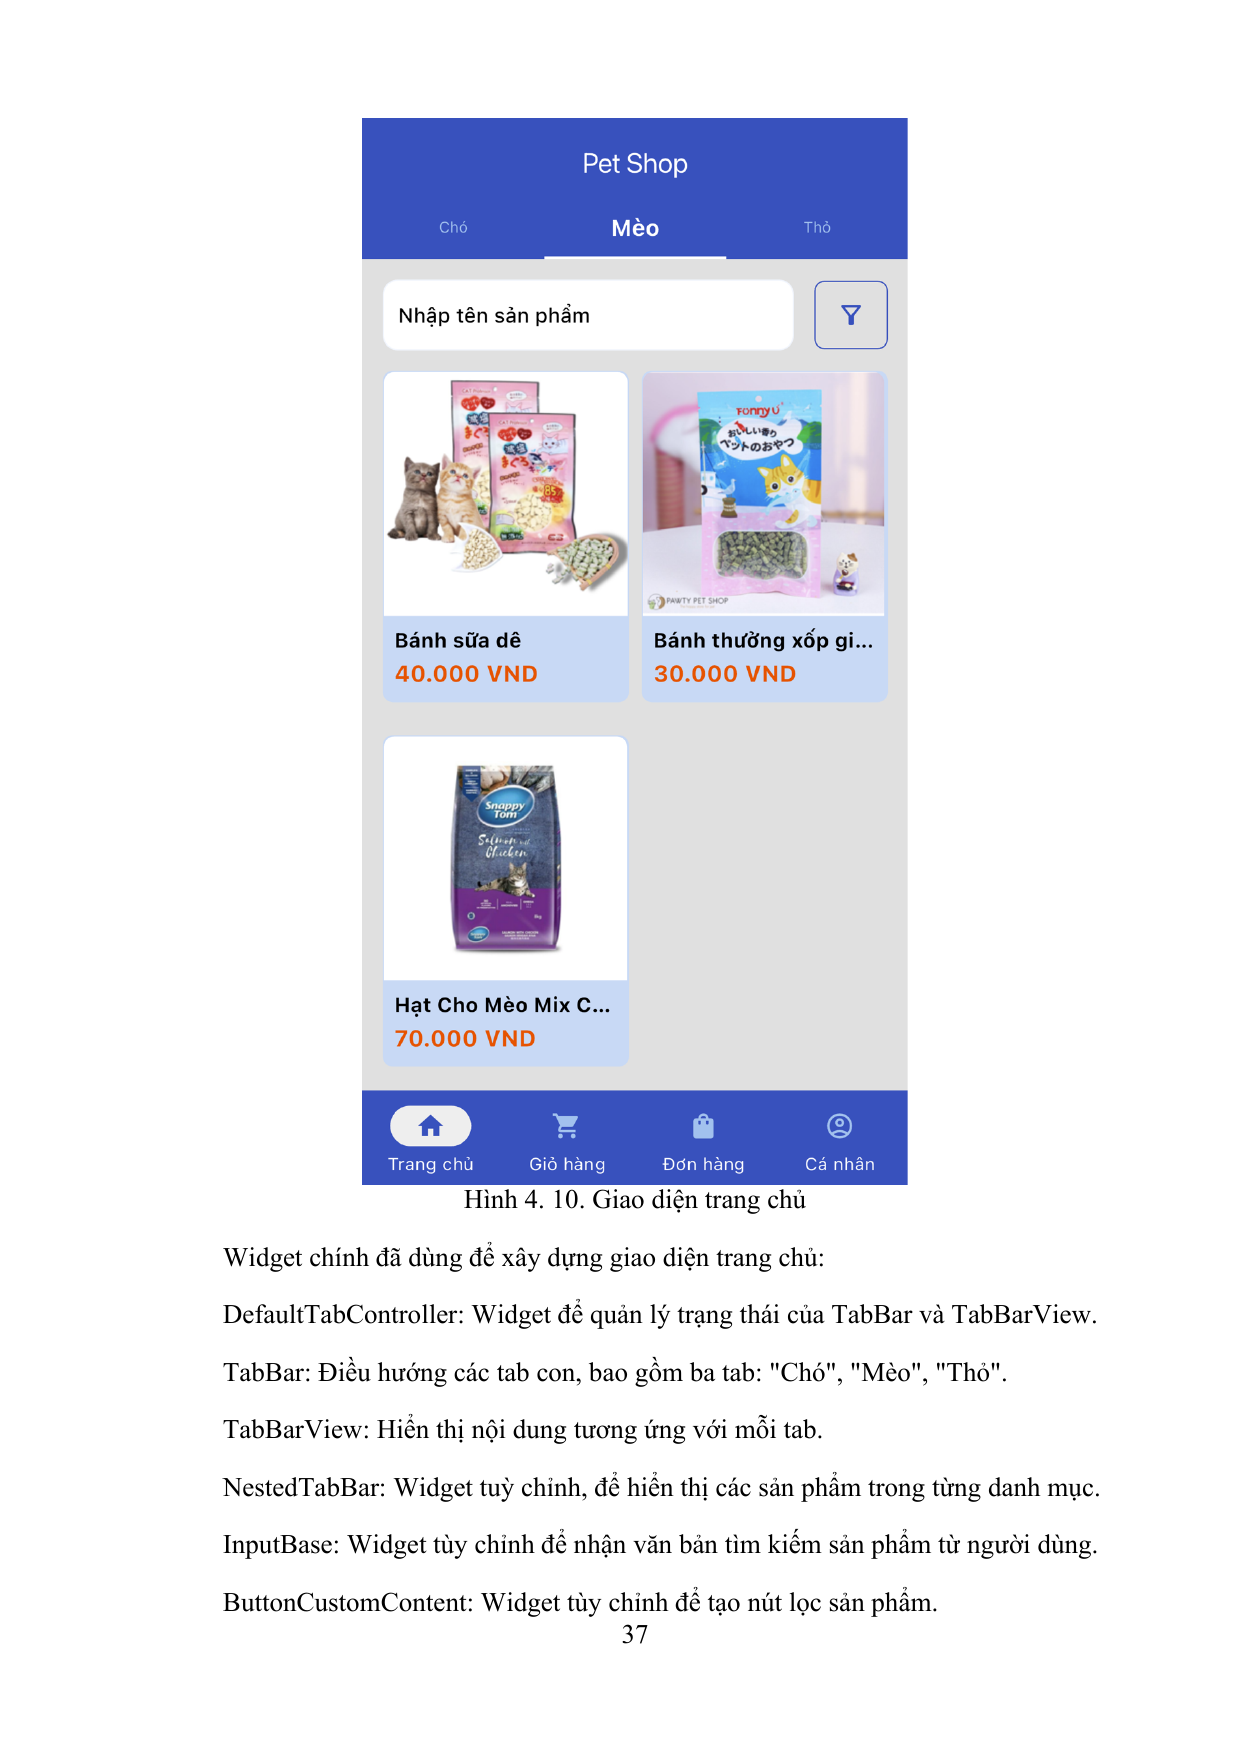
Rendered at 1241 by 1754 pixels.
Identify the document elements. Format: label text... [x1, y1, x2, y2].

text ButtonCustomContent: Widget tùy chỉnh để tạo nút lọc sản phẩm. [148, 1587, 1122, 1617]
picture [362, 118, 908, 1185]
text Hình 4. 10. Giao diện trang chủ [148, 1185, 1122, 1215]
text Widget chính đã dùng để xây dựng giao diện trang chủ: [148, 1242, 1122, 1272]
text TabBarView: Hiển thị nội dung tương ứng với mỗi tab. [148, 1415, 1122, 1445]
text InputBase: Widget tùy chỉnh để nhận văn bản tìm kiếm sản phẩm từ người dùng. [148, 1530, 1122, 1560]
text TabBar: Điều hướng các tab con, bao gồm ba tab: "Chó", "Mèo", "Thỏ". [148, 1357, 1122, 1387]
text NestedTabBar: Widget tuỳ chỉnh, để hiển thị các sản phẩm trong từng danh mục. [148, 1472, 1122, 1502]
text DefaultTabController: Widget để quản lý trạng thái của TabBar và TabBarView. [148, 1300, 1122, 1330]
